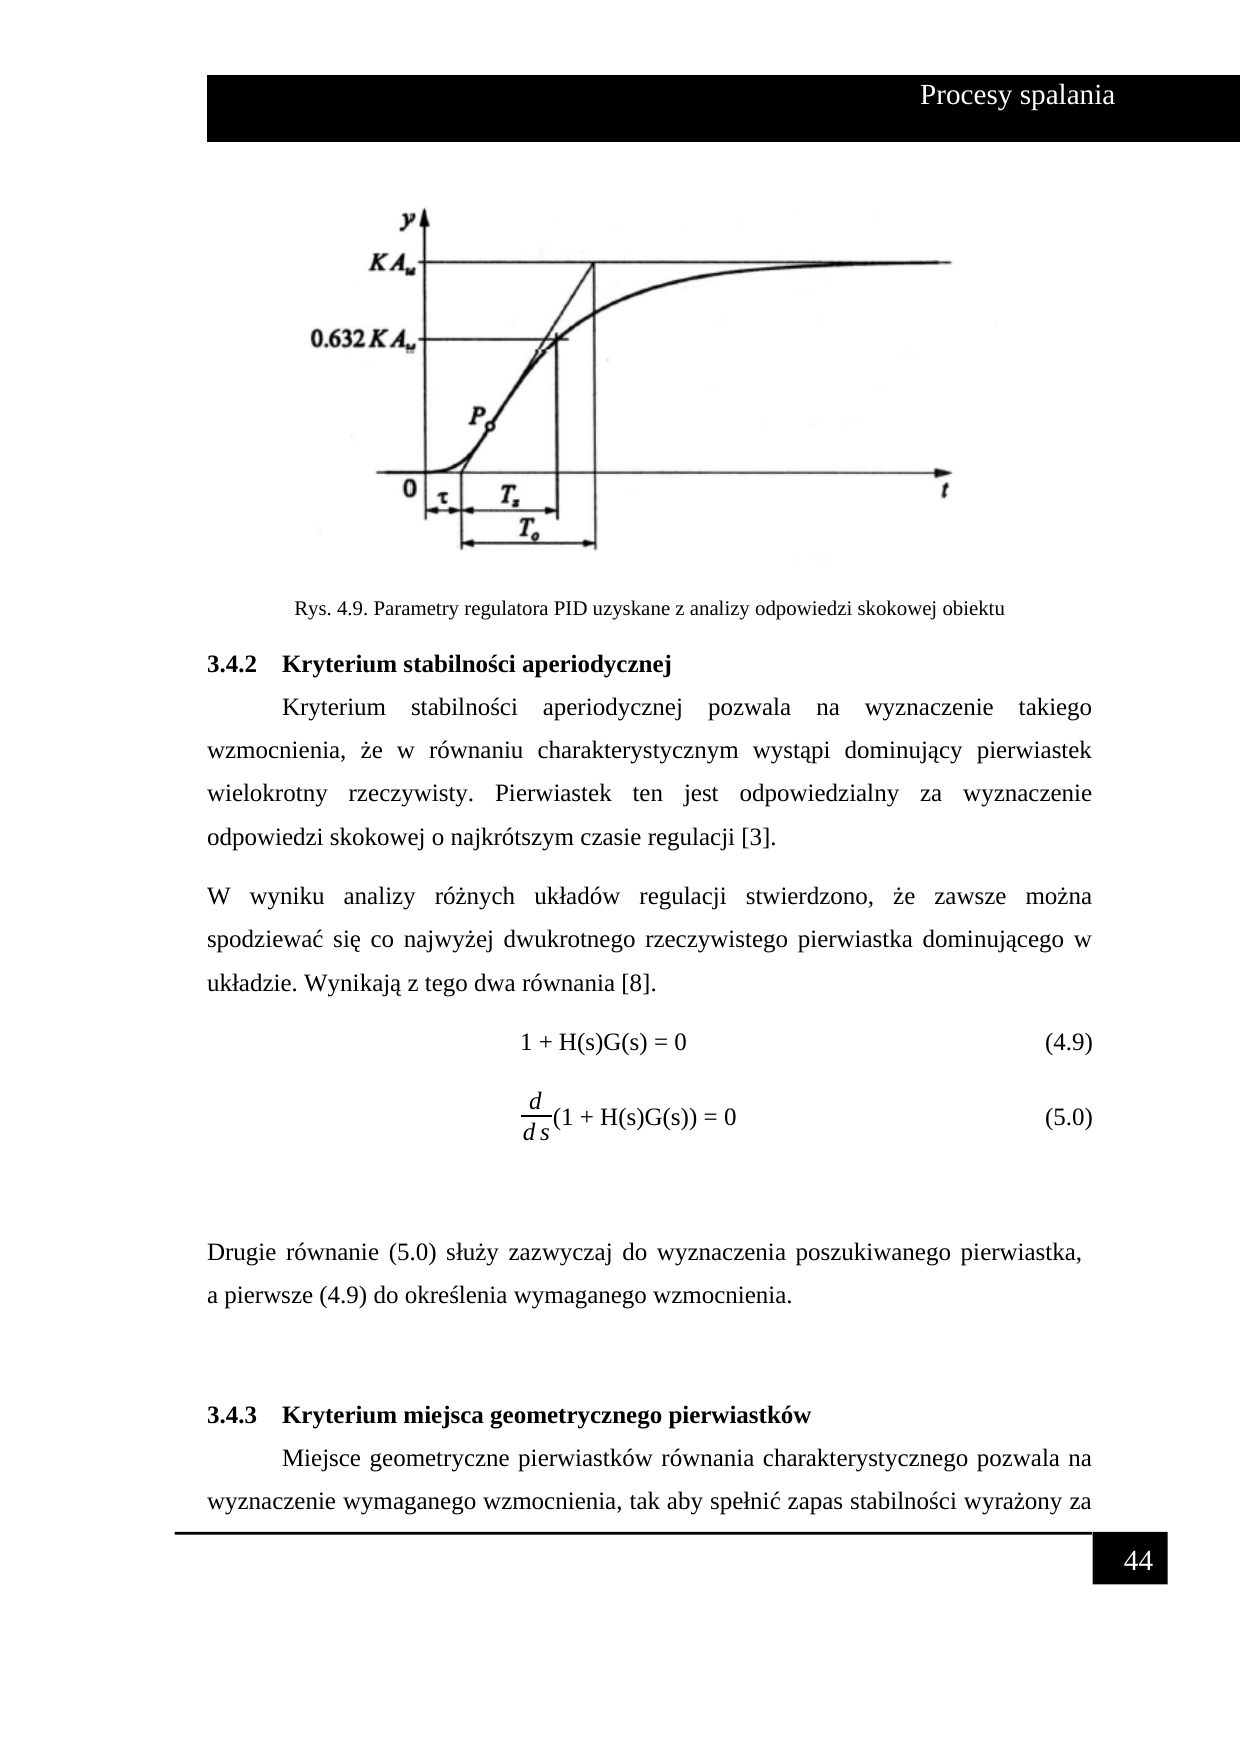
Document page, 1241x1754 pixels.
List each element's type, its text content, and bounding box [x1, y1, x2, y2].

text (1 + H(s)G(s)) = 0 (5.0) [207, 1087, 1092, 1146]
text Rys. 4.9. Parametry regulatora PID uzyskane z analizy odpowiedzi skokowej obiektu [207, 596, 1092, 620]
subtitle Kryterium miejsca geometrycznego pierwiastków [207, 1400, 1092, 1428]
text Drugie równanie (5.0) służy zazwyczaj do wyznaczenia poszukiwanego pierwiastka, a pierwsze (4.9) do określenia wymaganego wzmocnienia. [207, 1237, 1092, 1309]
text Kryterium stabilności aperiodycznej pozwala na wyznaczenie takiego wzmocnienia, że w równaniu charakterystycznym wystąpi dominujący pierwiastek wielokrotny rzeczywisty. Pierwiastek ten jest odpowiedzialny za wyznaczenie odpowiedzi skokowej o najkrótszym czasie regulacji [3]. [207, 692, 1092, 850]
subtitle Kryterium stabilności aperiodycznej [207, 649, 1092, 678]
text 1 + H(s)G(s) = 0 (4.9) [207, 1027, 1092, 1056]
picture [300, 202, 999, 566]
text W wyniku analizy różnych układów regulacji stwierdzono, że zawsze można spodziewać się co najwyżej dwukrotnego rzeczywistego pierwiastka dominującego w układzie. Wynikają z tego dwa równania [8]. [207, 881, 1092, 996]
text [207, 1443, 1092, 1515]
